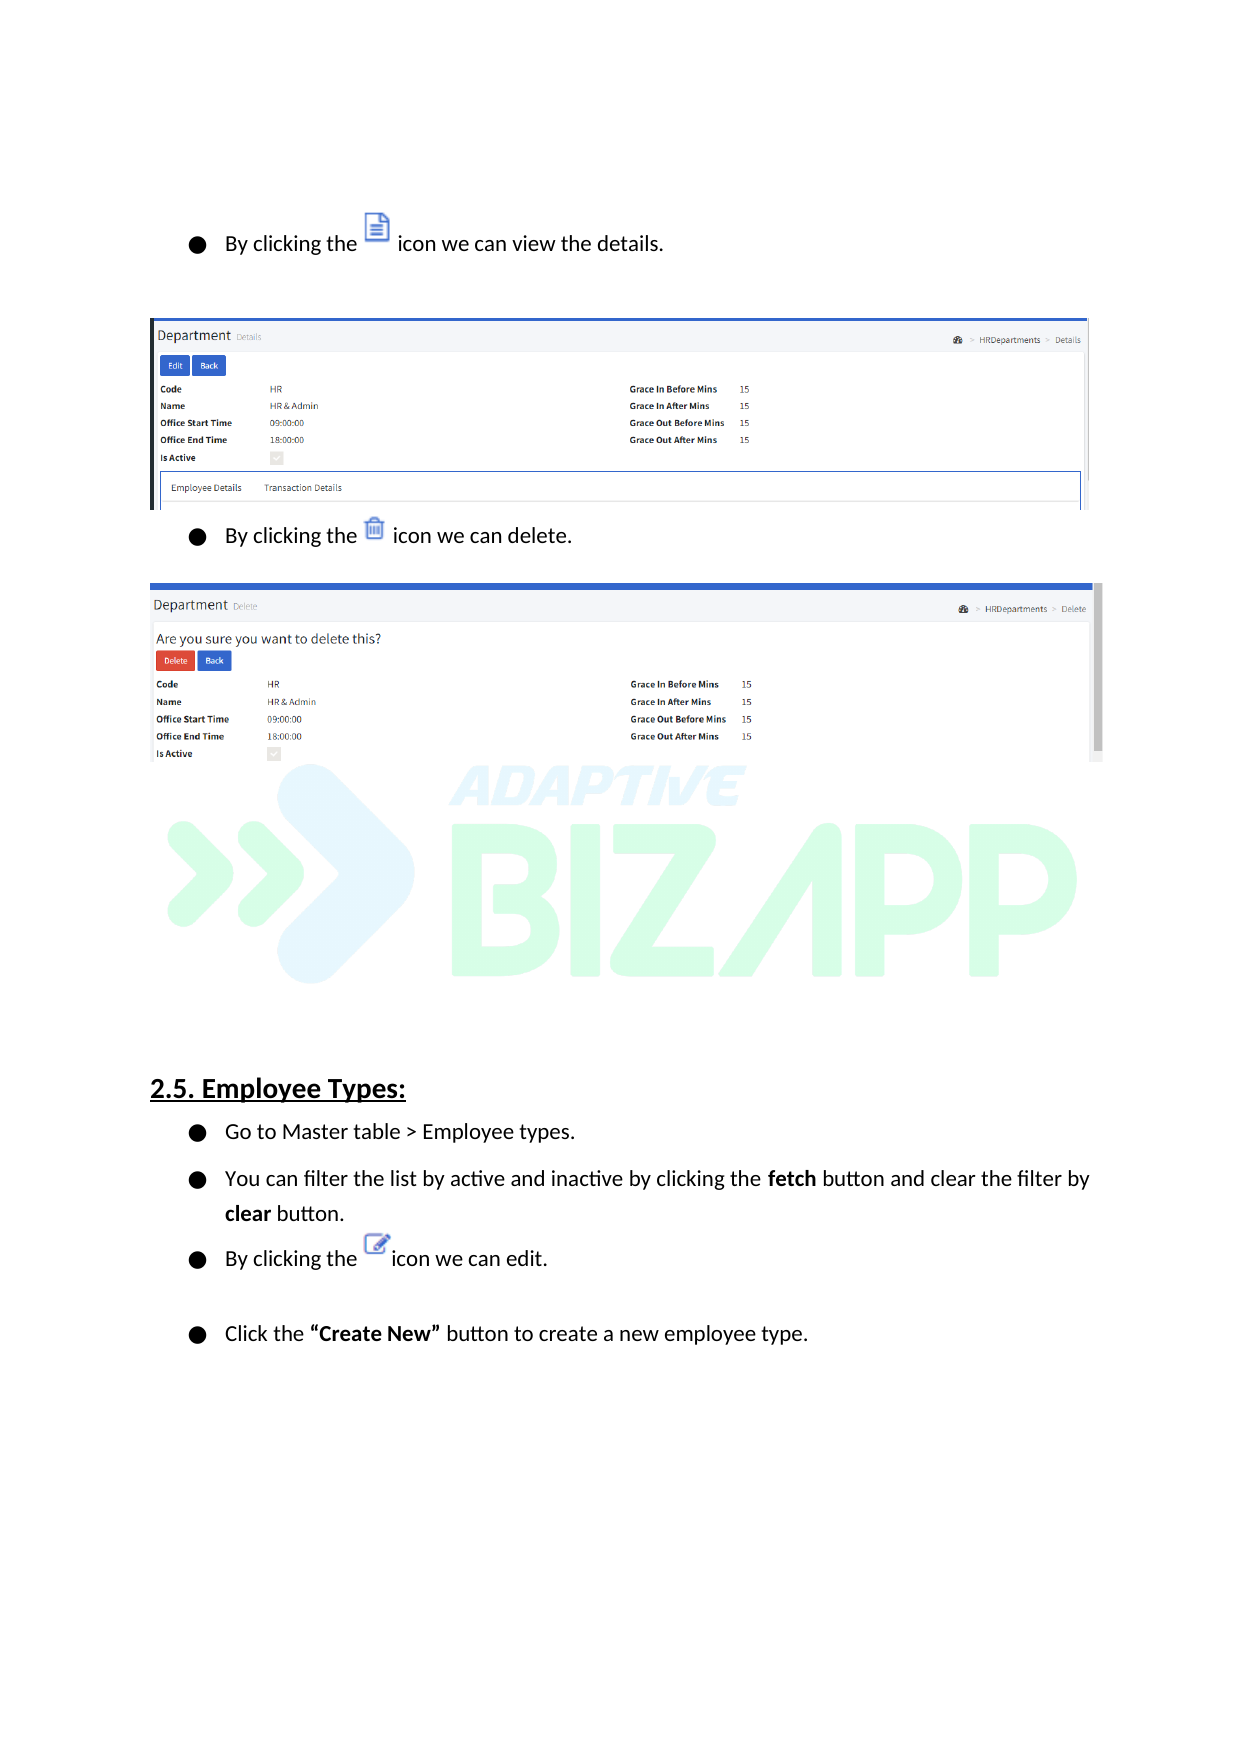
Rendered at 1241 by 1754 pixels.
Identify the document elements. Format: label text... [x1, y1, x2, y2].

picture [362, 1227, 392, 1267]
picture [150, 318, 1089, 544]
list You can filter the list by active and inactive by clicking the fetch button and clear the filter by clear button. [187, 1152, 1090, 1227]
picture [362, 206, 398, 252]
list By clicking the icon we can edit. [187, 1227, 1090, 1279]
text 2.5. Employee Types: [150, 1070, 1090, 1105]
list By clicking the icon we can delete. [187, 509, 1090, 557]
list Click the “Create New” button to create a new employee type. [187, 1307, 1090, 1354]
list By clicking the icon we can view the details. [187, 206, 1090, 264]
picture [150, 583, 1103, 762]
list Go to Master table > Employee types. [187, 1105, 1090, 1152]
